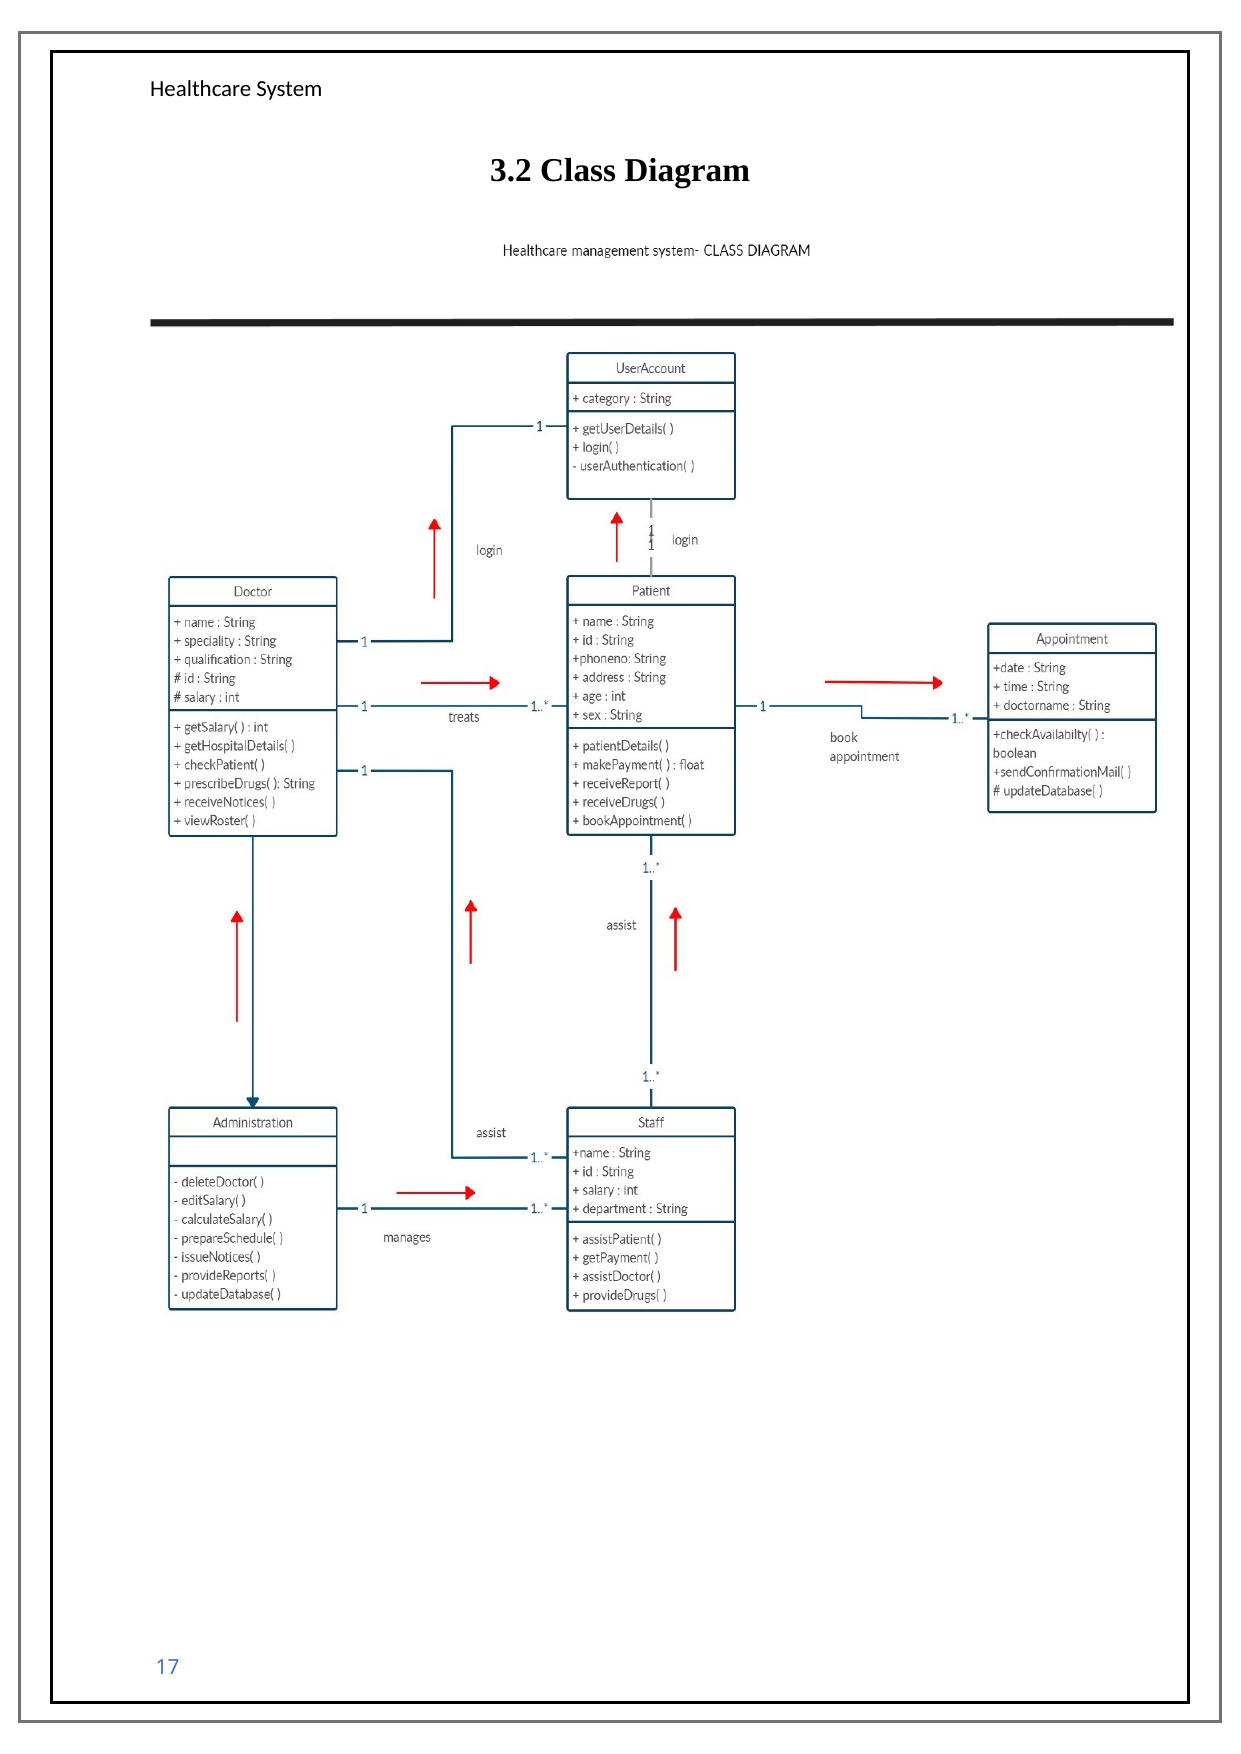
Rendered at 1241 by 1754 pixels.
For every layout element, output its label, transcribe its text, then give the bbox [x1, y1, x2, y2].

text 3.2 Class Diagram [150, 150, 1090, 188]
picture [150, 208, 1174, 1330]
